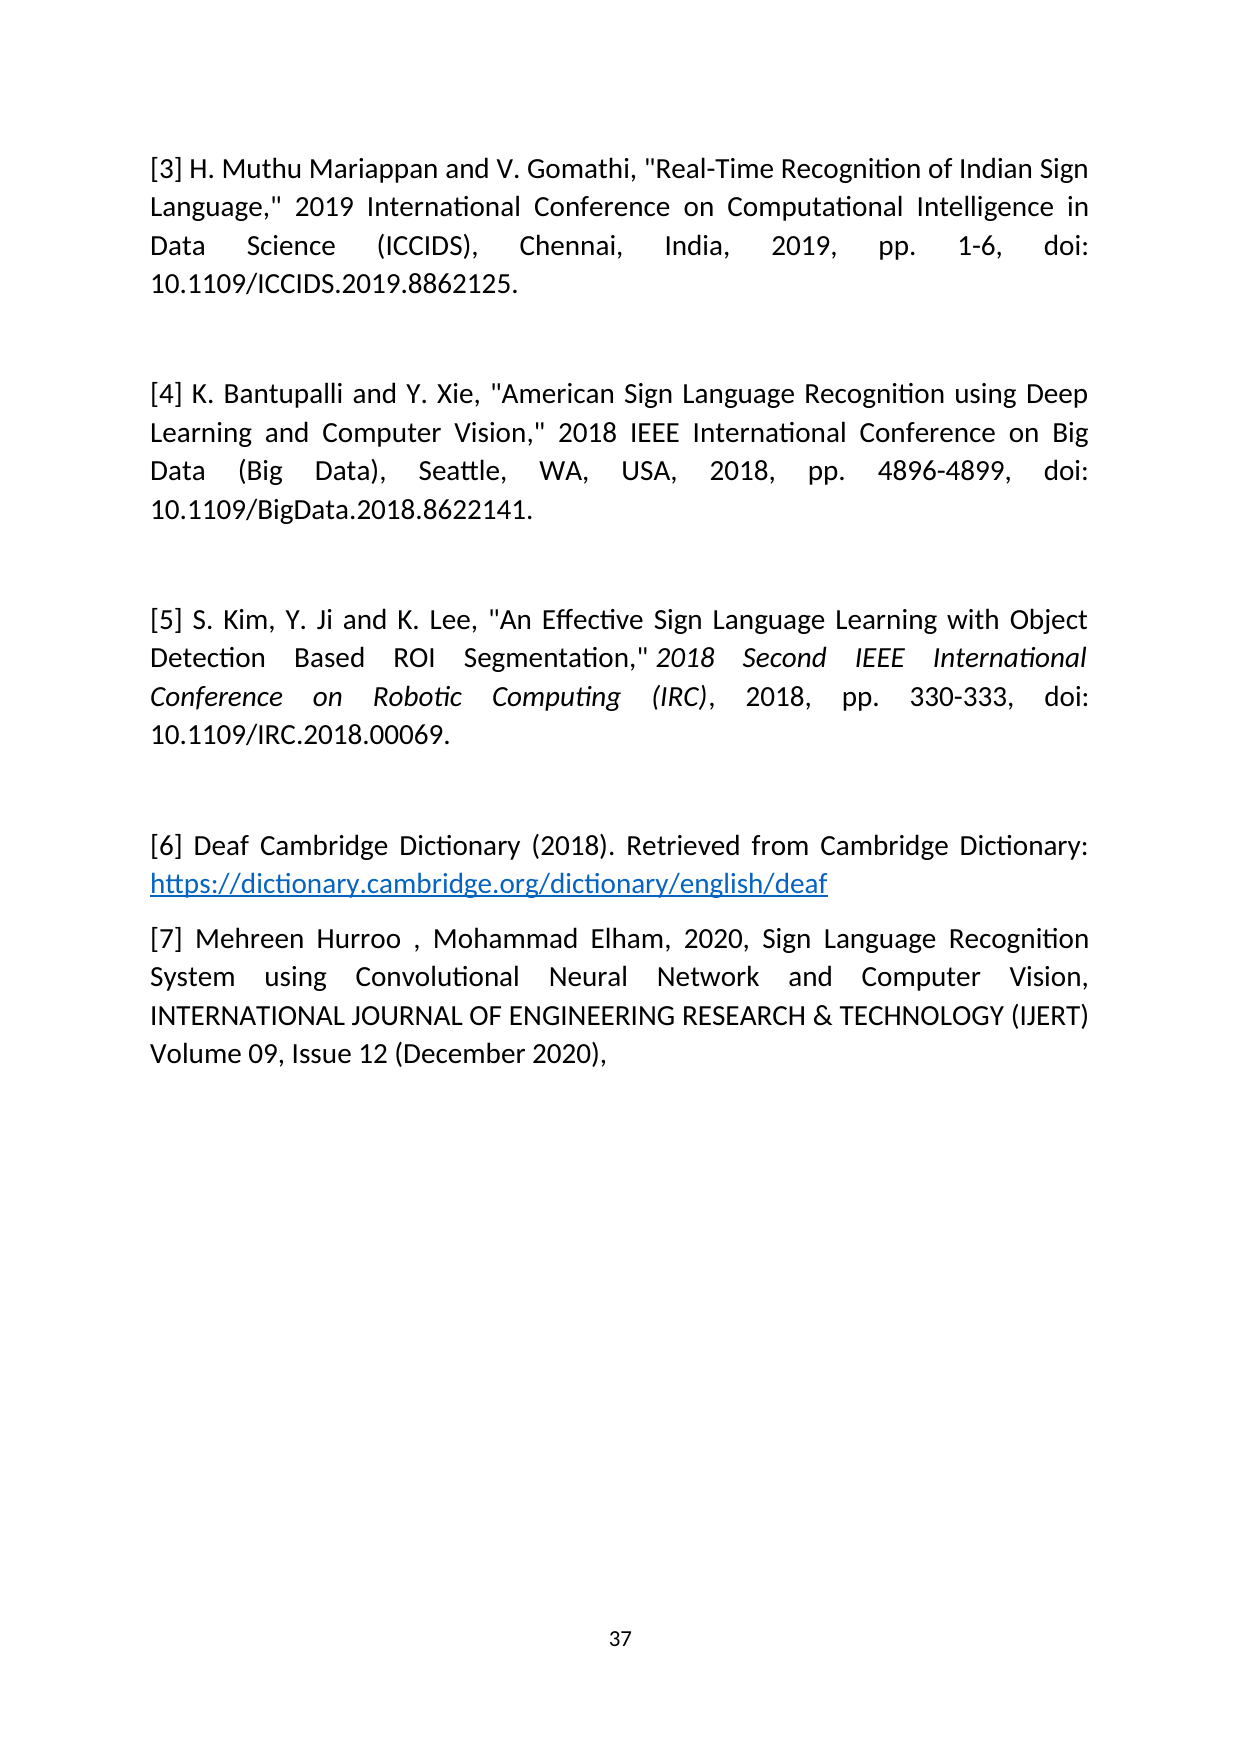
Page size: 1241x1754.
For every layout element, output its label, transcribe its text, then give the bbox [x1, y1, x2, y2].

text [3] H. Muthu Mariappan and V. Gomathi, "Real-Time Recognition of Indian Sign Language," 2019 International Conference on Computational Intelligence in Data Science (ICCIDS), Chennai, India, 2019, pp. 1-6, doi: 10.1109/ICCIDS.2019.8862125. [150, 150, 1090, 301]
text [5] S. Kim, Y. Ji and K. Lee, "An Effective Sign Language Learning with Object Detection Based ROI Segmentation," 2018 Second IEEE International Conference on Robotic Computing (IRC), 2018, pp. 330-333, doi: 10.1109/IRC.2018.00069. [150, 713, 1090, 752]
text [7] Mehreen Hurroo , Mohammad Elham, 2020, Sign Language Recognition System using Convolutional Neural Network and Computer Vision, INTERNATIONAL JOURNAL OF ENGINEERING RESEARCH & TECHNOLOGY (IJERT) Volume 09, Issue 12 (December 2020), [150, 920, 1090, 959]
text [4] K. Bantupalli and Y. Xie, "American Sign Language Recognition using Deep Learning and Computer Vision," 2018 IEEE International Conference on Big Data (Big Data), Seattle, WA, USA, 2018, pp. 4896-4899, doi: 10.1109/BigData.2018.8622141. [150, 376, 1090, 526]
text [5] S. Kim, Y. Ji and K. Lee, "An Effective Sign Language Learning with Object Detection Based ROI Segmentation," 2018 Second IEEE International Conference on Robotic Computing (IRC), 2018, pp. 330-333, doi: 10.1109/IRC.2018.00069. [150, 637, 1090, 678]
text [7] Mehreen Hurroo , Mohammad Elham, 2020, Sign Language Recognition System using Convolutional Neural Network and Computer Vision, INTERNATIONAL JOURNAL OF ENGINEERING RESEARCH & TECHNOLOGY (IJERT) Volume 09, Issue 12 (December 2020), [150, 1033, 1090, 1071]
text [6] Deaf Cambridge Dictionary (2018). Retrieved from Cambridge Dictionary: https://dictionary.cambridge.org/dictionary/english/deaf [150, 827, 1090, 901]
